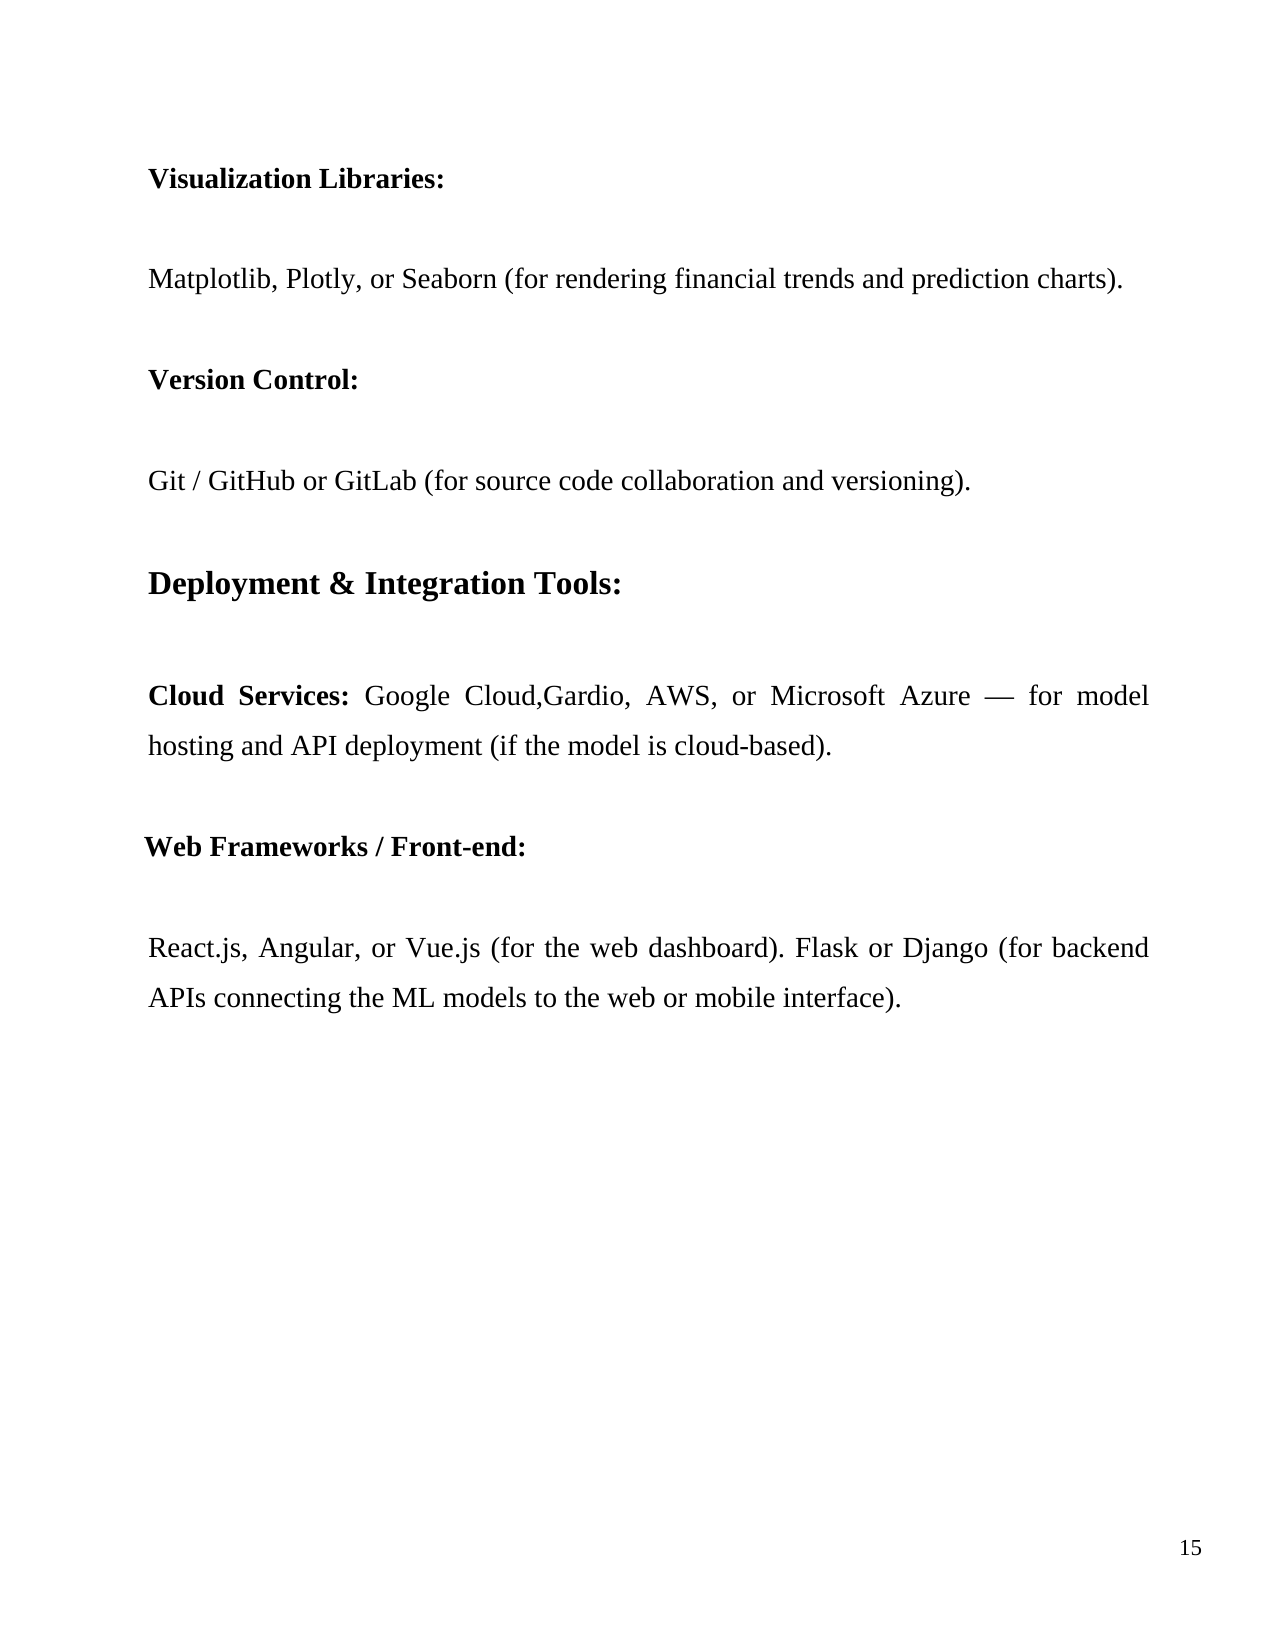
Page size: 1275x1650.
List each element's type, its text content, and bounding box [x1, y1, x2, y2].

subtitle React.js, Angular, or Vue.js (for the web dashboard). Flask or Django (for backend APIs connecting the ML models to the web or mobile interface). [148, 930, 1150, 1014]
subtitle Git / GitHub or GitLab (for source code collaboration and versioning). [148, 463, 1150, 496]
subtitle Version Control: [148, 362, 1150, 396]
subtitle Visualization Libraries: [148, 161, 1150, 194]
subtitle Web Frameworks / Front-end: [56, 829, 1150, 863]
subtitle Matplotlib, Plotly, or Seaborn (for rendering financial trends and prediction charts). [148, 261, 1150, 295]
subtitle Deployment & Integration Tools: [148, 563, 1150, 602]
subtitle Cloud Services: Google Cloud,Gardio, AWS, or Microsoft Azure — for model hosting and API deployment (if the model is cloud-based). [148, 678, 1150, 762]
